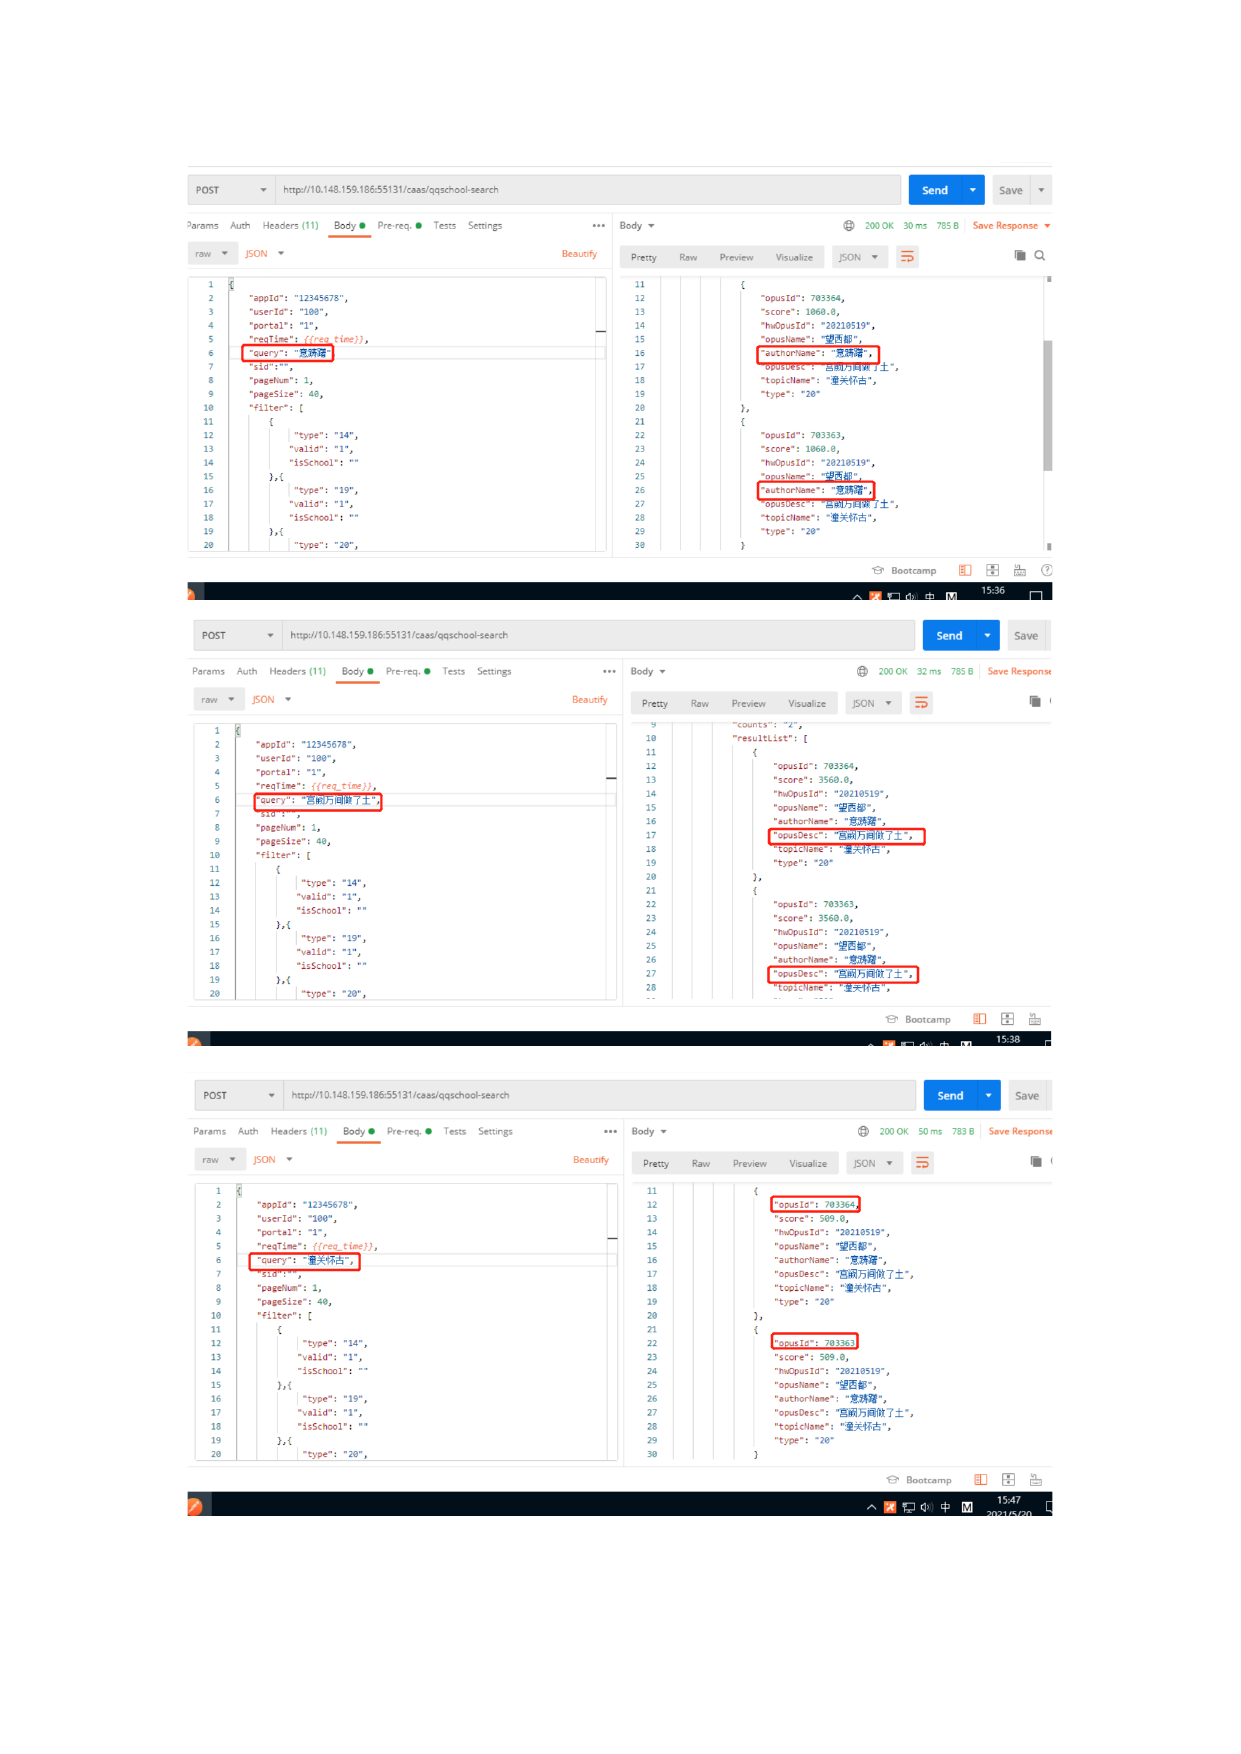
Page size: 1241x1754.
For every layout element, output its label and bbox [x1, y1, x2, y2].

picture [187, 617, 1052, 1046]
picture [187, 1072, 1053, 1516]
picture [187, 162, 1053, 600]
